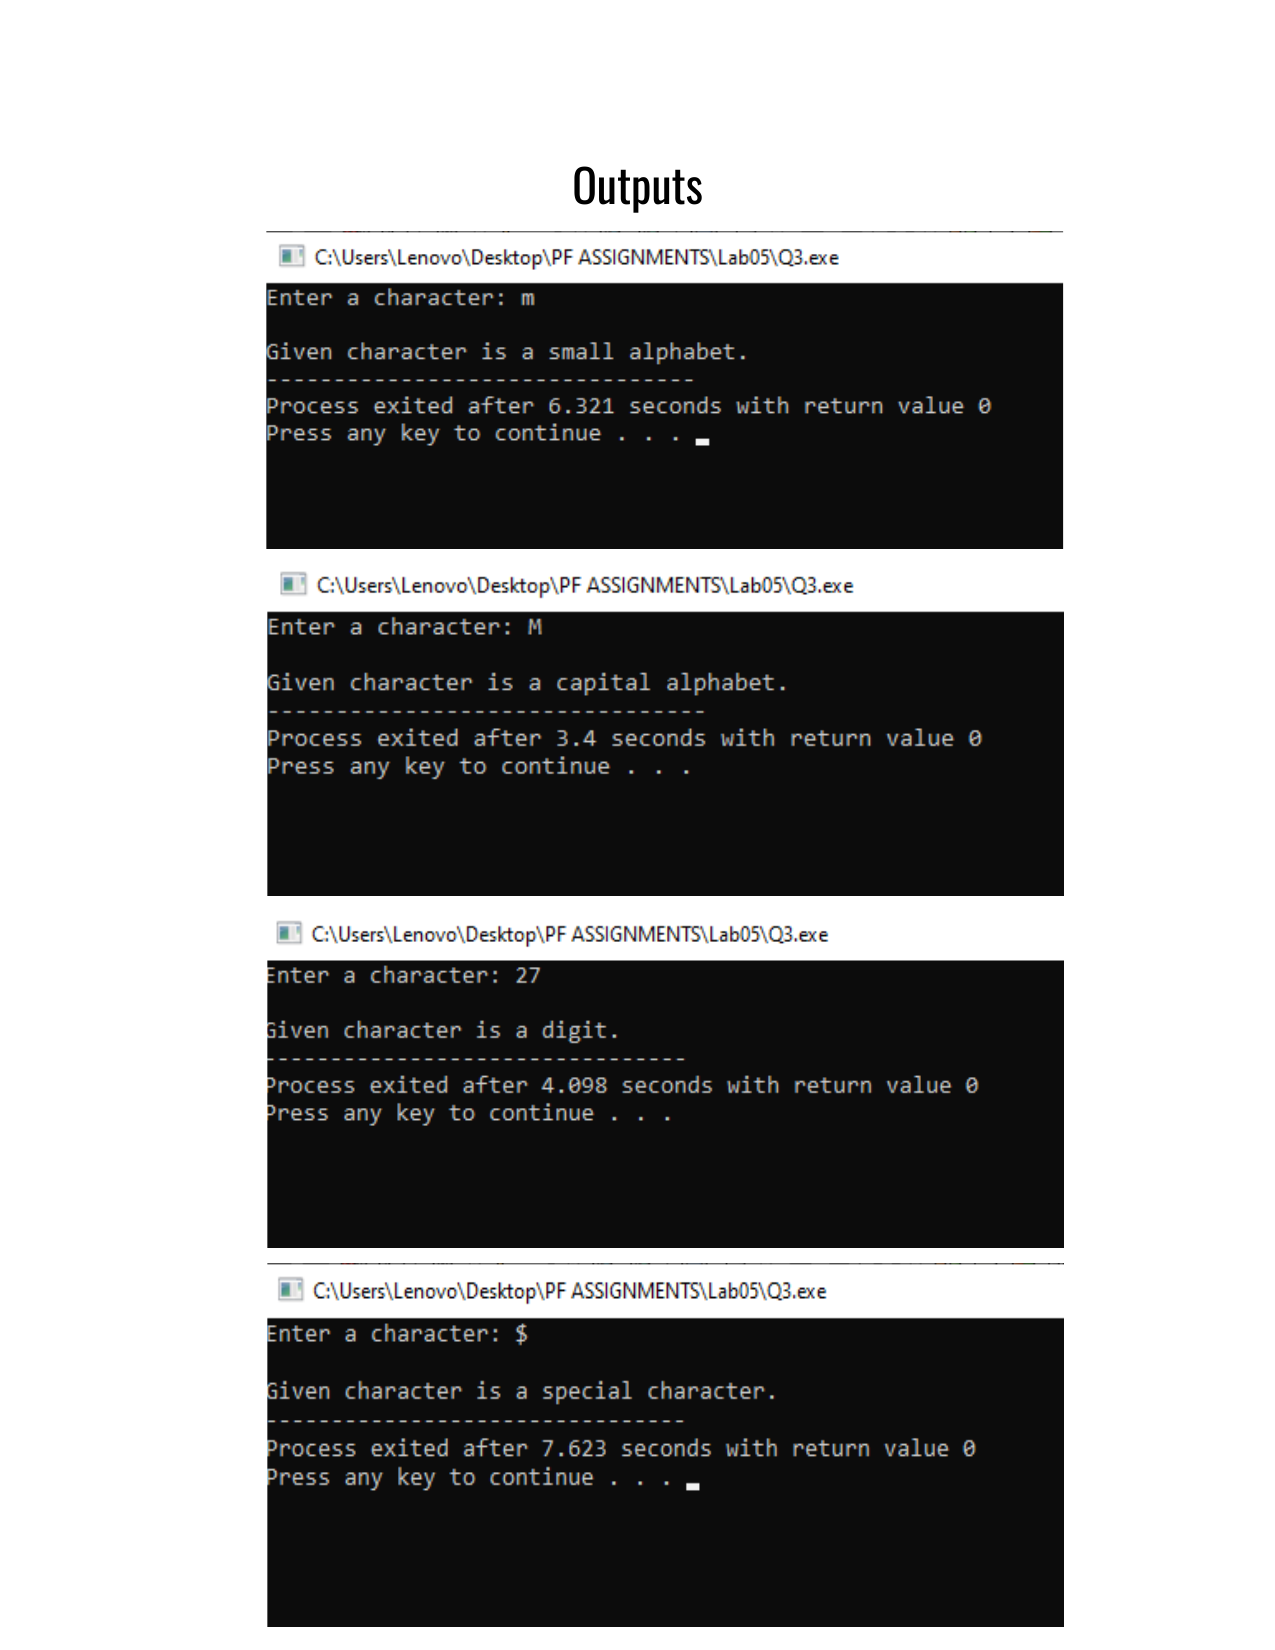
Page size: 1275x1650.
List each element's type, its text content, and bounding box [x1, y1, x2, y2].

picture [267, 560, 1064, 896]
text Outputs [150, 150, 1125, 218]
picture [267, 911, 1064, 1248]
picture [267, 1263, 1064, 1627]
picture [266, 231, 1064, 549]
